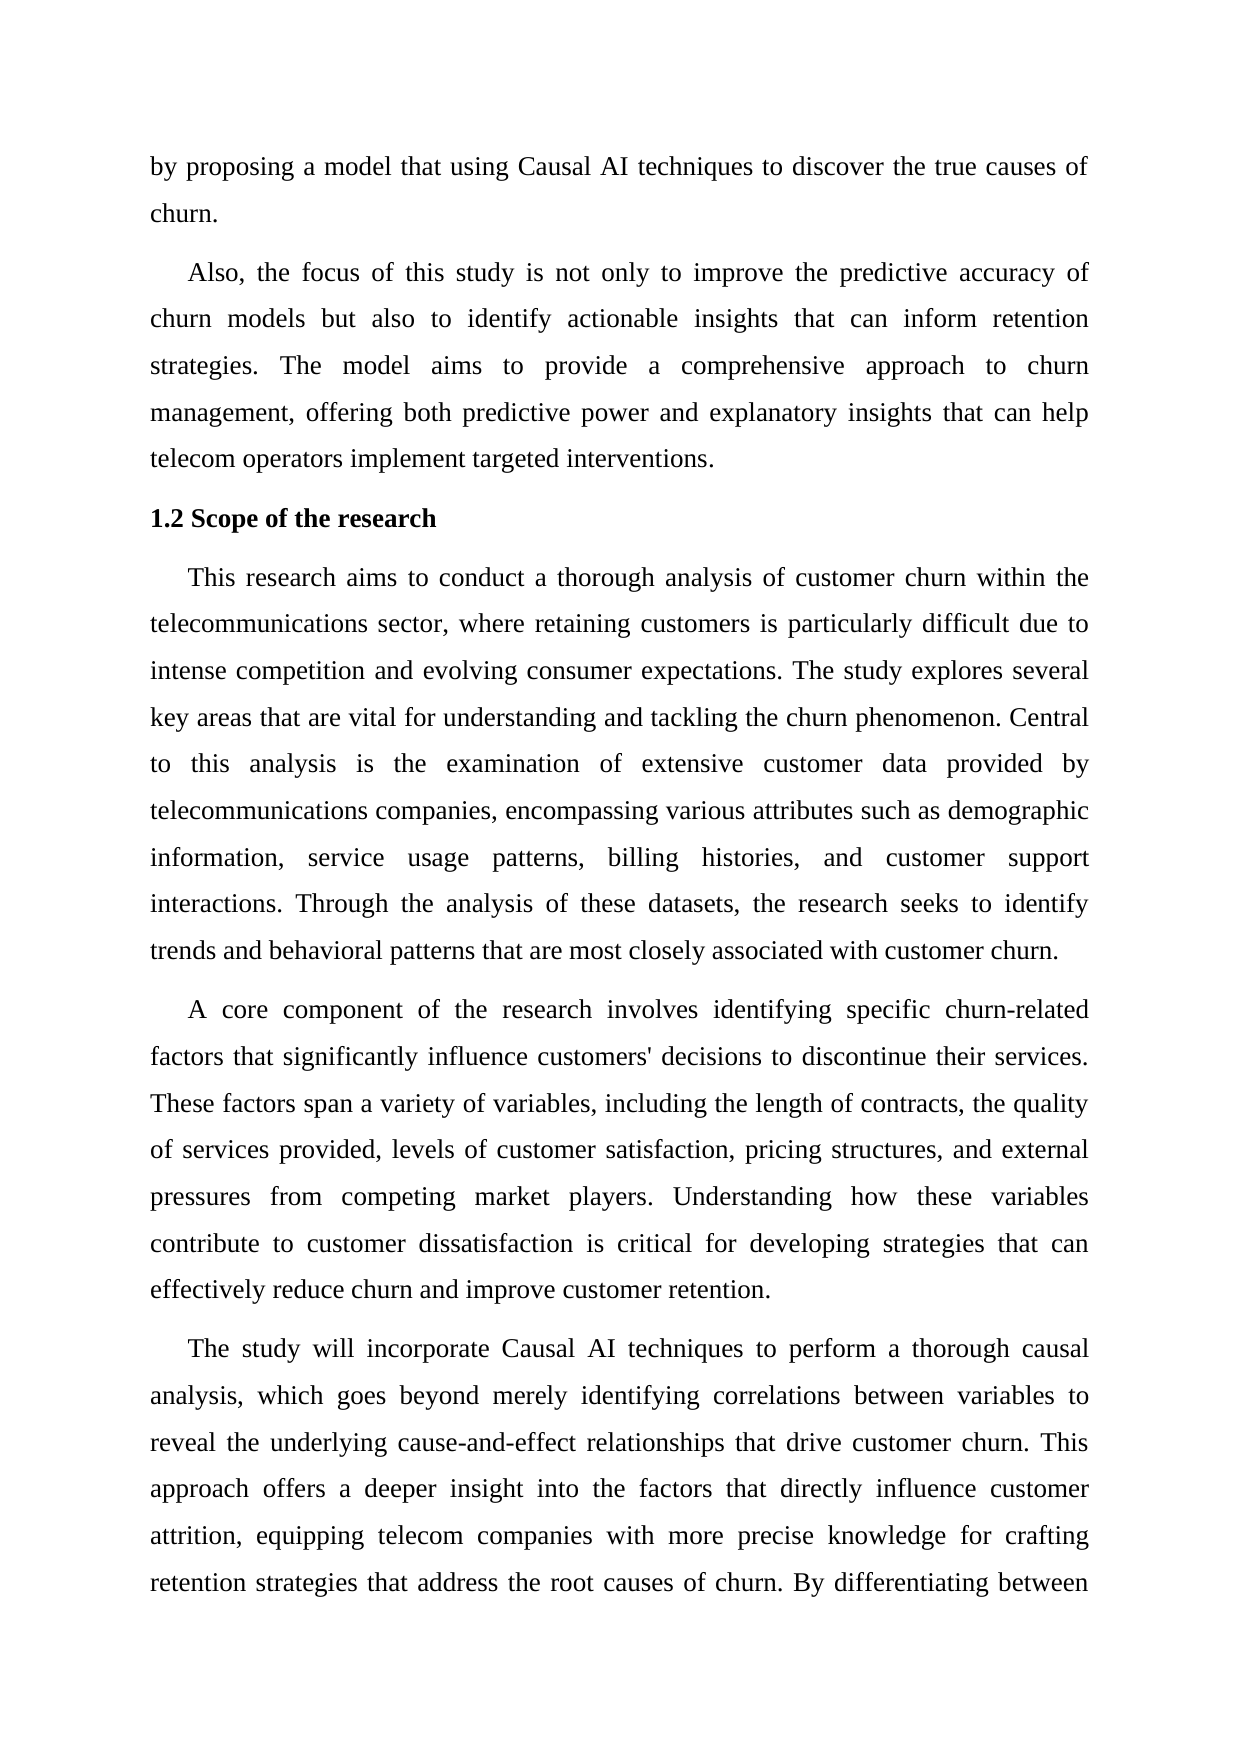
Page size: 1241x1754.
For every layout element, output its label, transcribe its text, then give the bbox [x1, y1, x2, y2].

subtitle 1.2 Scope of the research [150, 502, 1090, 533]
text This research aims to conduct a thorough analysis of customer churn within the telecommunications sector, where retaining customers is particularly difficult due to intense competition and evolving consumer expectations. The study explores several key areas that are vital for understanding and tackling the churn phenomenon. Central to this analysis is the examination of extensive customer data provided by telecommunications companies, encompassing various attributes such as demographic information, service usage patterns, billing histories, and customer support interactions. Through the analysis of these datasets, the research seeks to identify trends and behavioral patterns that are most closely associated with customer churn. [150, 561, 1090, 965]
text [150, 1332, 1090, 1597]
text A core component of the research involves identifying specific churn-related factors that significantly influence customers' decisions to discontinue their services. These factors span a variety of variables, including the length of contracts, the quality of services provided, levels of customer satisfaction, pricing structures, and external pressures from competing market players. Understanding how these variables contribute to customer dissatisfaction is critical for developing strategies that can effectively reduce churn and improve customer retention. [150, 993, 1090, 1304]
text Also, the focus of this study is not only to improve the predictive accuracy of churn models but also to identify actionable insights that can inform retention strategies. The model aims to provide a comprehensive approach to churn management, offering both predictive power and explanatory insights that can help telecom operators implement targeted interventions​. [150, 256, 1090, 474]
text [150, 150, 1090, 228]
